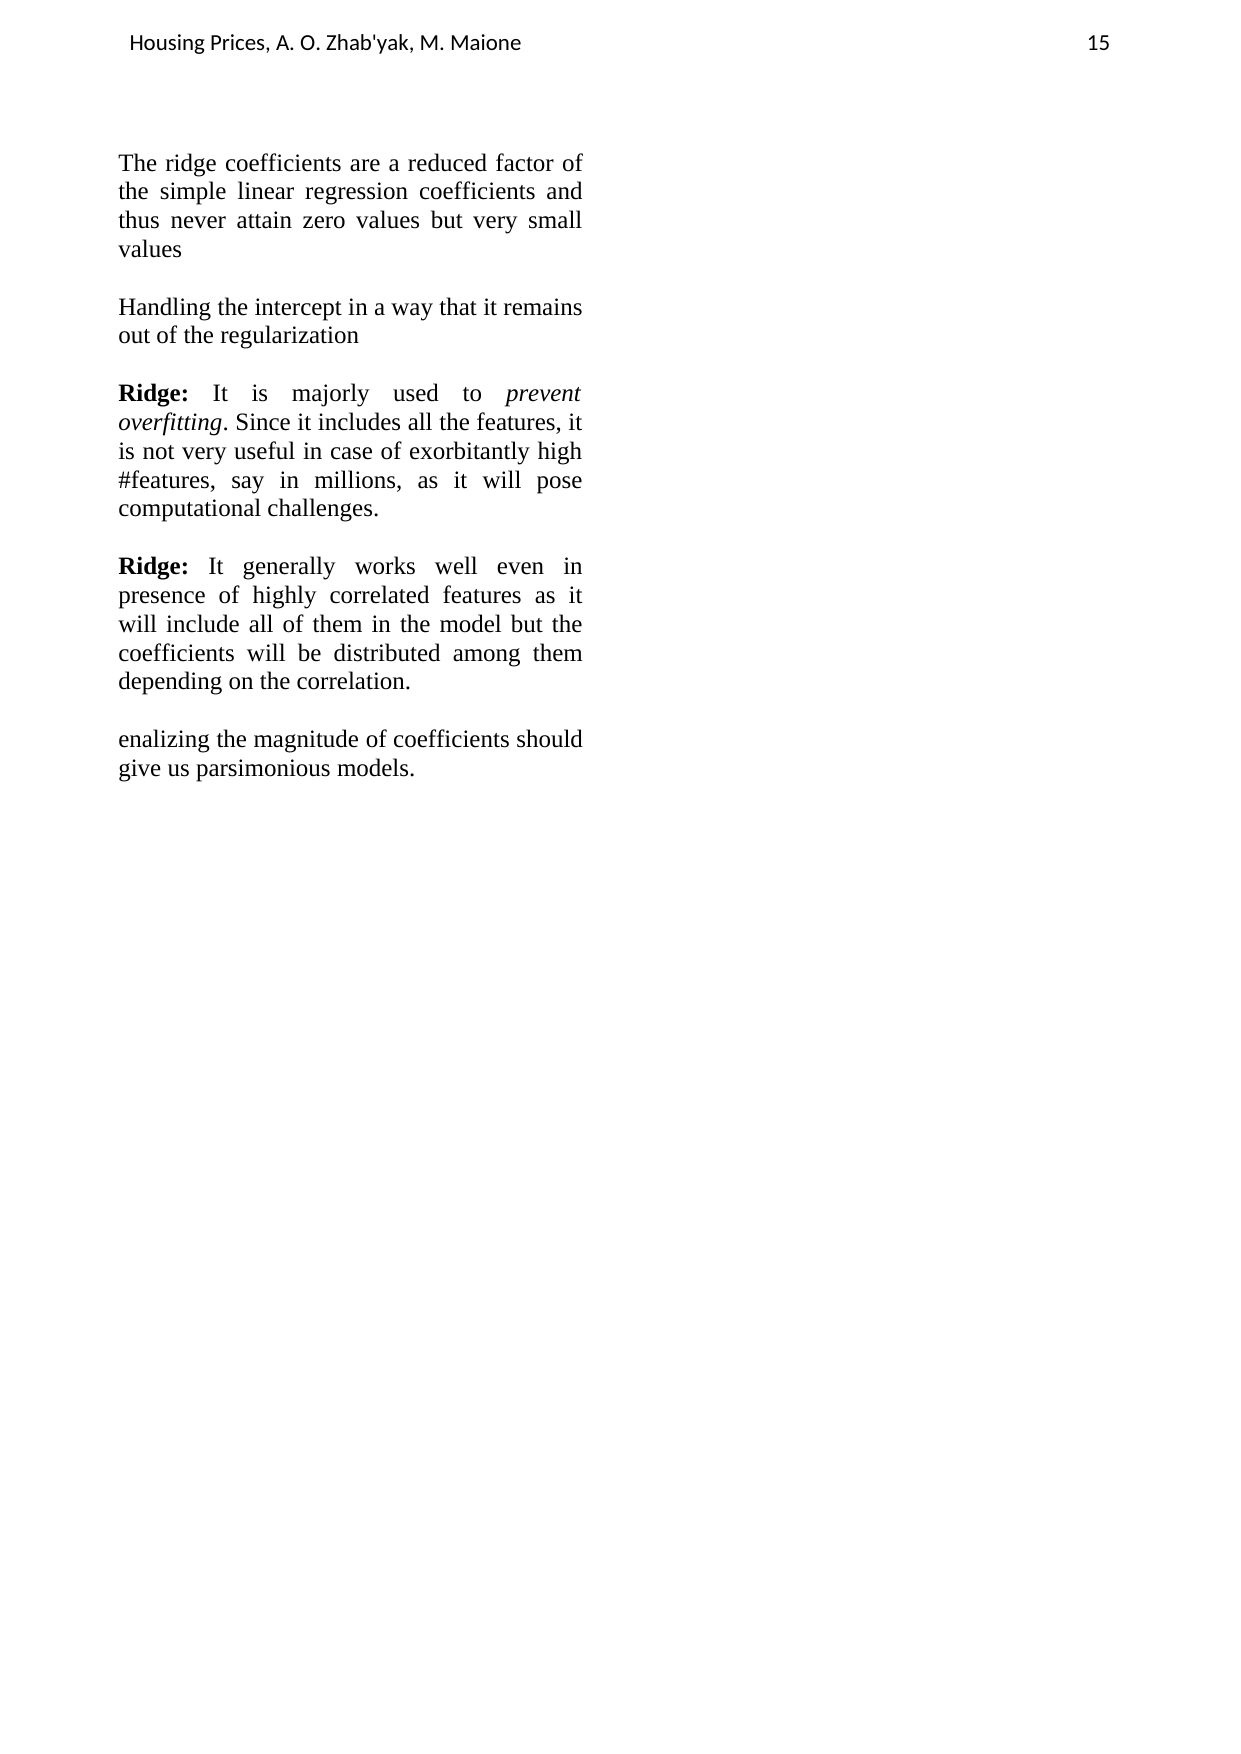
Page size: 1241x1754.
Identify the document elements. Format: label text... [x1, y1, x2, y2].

text Ridge: It is majorly used to prevent overfitting. Since it includes all the features, it is not very useful in case of exorbitantly high #features, say in millions, as it will pose computational challenges. [118, 378, 583, 522]
text The ridge coefficients are a reduced factor of the simple linear regression coefficients and thus never attain zero values but very small values [118, 148, 583, 263]
text Ridge: It generally works well even in presence of highly correlated features as it will include all of them in the model but the coefficients will be distributed among them depending on the correlation. [118, 551, 583, 695]
text enalizing the magnitude of coefficients should give us parsimonious models. [118, 724, 583, 782]
text Handling the intercept in a way that it remains out of the regularization [118, 292, 583, 349]
